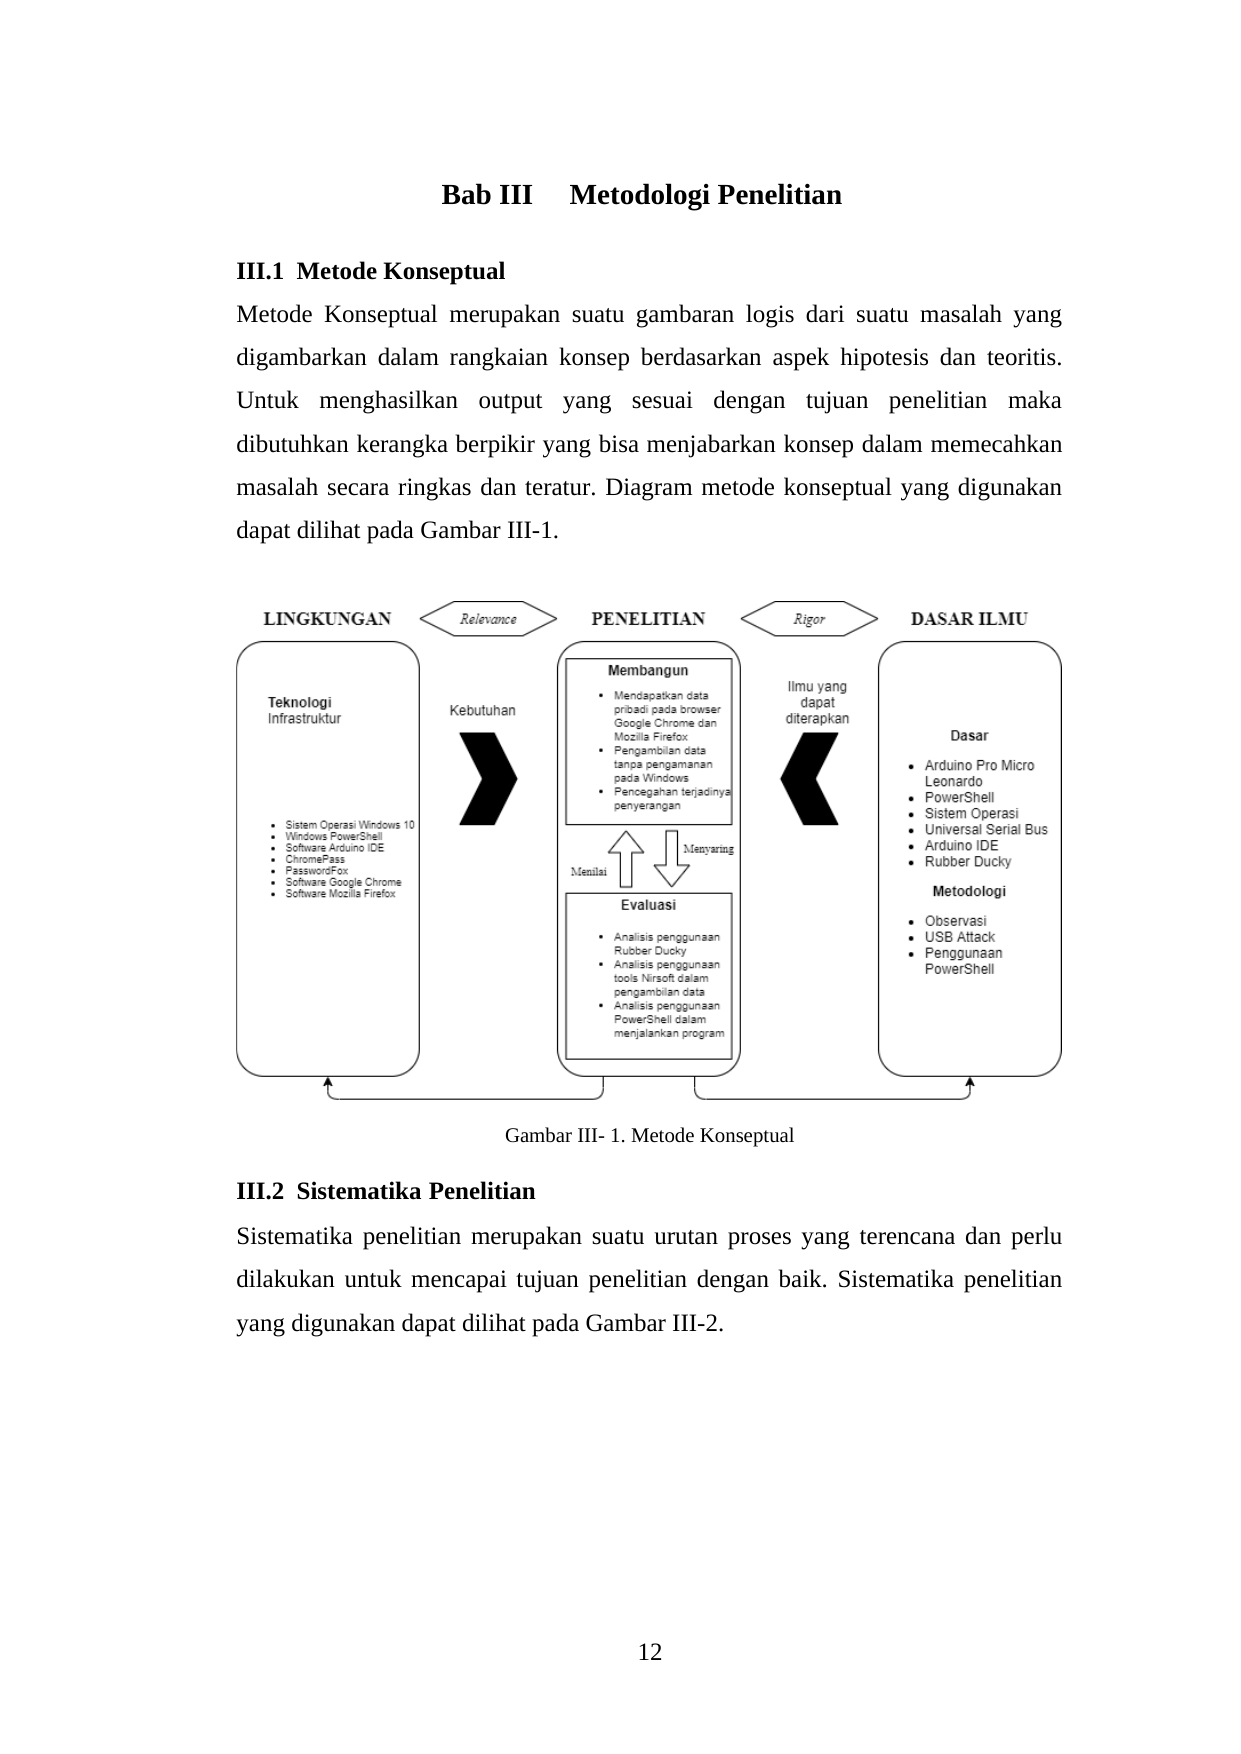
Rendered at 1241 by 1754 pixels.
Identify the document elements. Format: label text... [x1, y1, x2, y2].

text Sistematika penelitian merupakan suatu urutan proses yang terencana dan perlu dilakukan untuk mencapai tujuan penelitian dengan baik. Sistematika penelitian yang digunakan dapat dilihat pada Gambar III-2. [236, 1221, 1063, 1336]
subtitle Metodologi Penelitian [266, 177, 1063, 211]
subtitle Metode Konseptual [236, 256, 1063, 285]
subtitle Sistematika Penelitian [236, 1176, 1063, 1204]
picture [236, 601, 1062, 1109]
text Metode Konseptual merupakan suatu gambaran logis dari suatu masalah yang digambarkan dalam rangkaian konsep berdasarkan aspek hipotesis dan teoritis. Untuk menghasilkan output yang sesuai dengan tujuan penelitian maka dibutuhkan kerangka berpikir yang bisa menjabarkan konsep dalam memecahkan masalah secara ringkas dan teratur. Diagram metode konseptual yang digunakan dapat dilihat pada Gambar III-1. [236, 299, 1063, 544]
text Gambar III- 1. Metode Konseptual [236, 1123, 1063, 1147]
